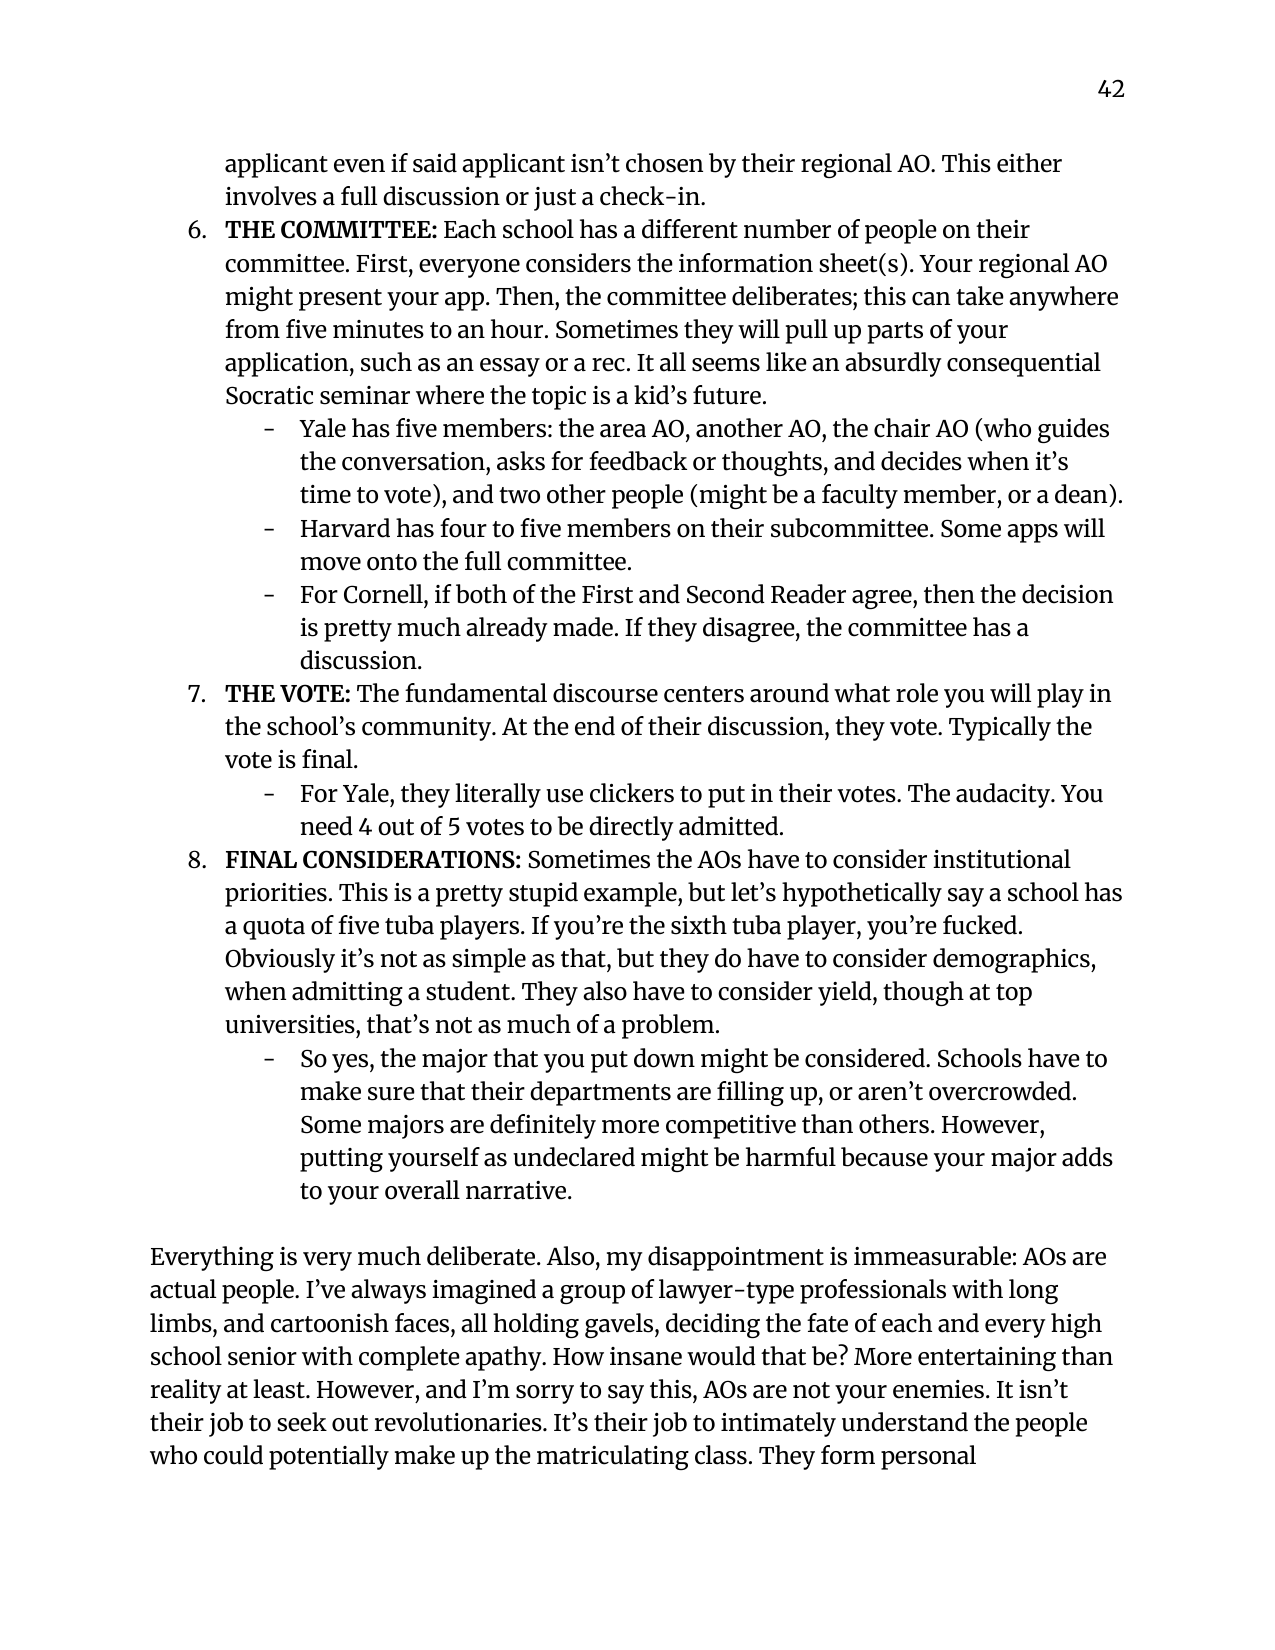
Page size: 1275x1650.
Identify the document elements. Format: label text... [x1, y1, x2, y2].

list Harvard has four to five members on their subcommittee. Some apps will move onto the full committee. [262, 514, 1125, 576]
list So yes, the major that you put down might be considered. Schools have to make sure that their departments are filling up, or aren’t overcrowded. Some majors are definitely more competitive than others. However, putting yourself as undeclared might be harmful because your major adds to your overall narrative. [262, 1044, 1125, 1206]
list For Yale, they literally use clickers to put in their votes. The audacity. You need 4 out of 5 votes to be directly admitted. [262, 779, 1125, 841]
list THE VOTE: The fundamental discourse centers around what role you will play in the school’s community. At the end of their discussion, they vote. Typically the vote is final. [187, 680, 1125, 775]
list For Cornell, if both of the First and Second Reader agree, then the decision is pretty much already made. If they disagree, the committee has a discussion. [262, 581, 1125, 676]
list Yale has five members: the area AO, another AO, the chair AO (who guides the conversation, asks for feedback or thoughts, and decides when it’s time to vote), and two other people (might be a faculty member, or a dean). [262, 415, 1125, 510]
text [150, 1243, 1125, 1471]
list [187, 150, 1125, 212]
list FINAL CONSIDERATIONS: Sometimes the AOs have to consider institutional priorities. This is a pretty stupid example, but let’s hypothetically say a school has a quota of five tuba players. If you’re the sixth tuba player, you’re fucked. Obviously it’s not as simple as that, but they do have to consider demographics, when admitting a student. They also have to consider yield, though at top universities, that’s not as much of a problem. [187, 846, 1125, 1040]
list THE COMMITTEE: Each school has a different number of people on their committee. First, everyone considers the information sheet(s). Your regional AO might present your app. Then, the committee deliberates; this can take anywhere from five minutes to an hour. Sometimes they will pull up parts of your application, such as an essay or a rec. It all seems like an absurdly consequential Socratic seminar where the topic is a kid’s future. [187, 216, 1125, 411]
